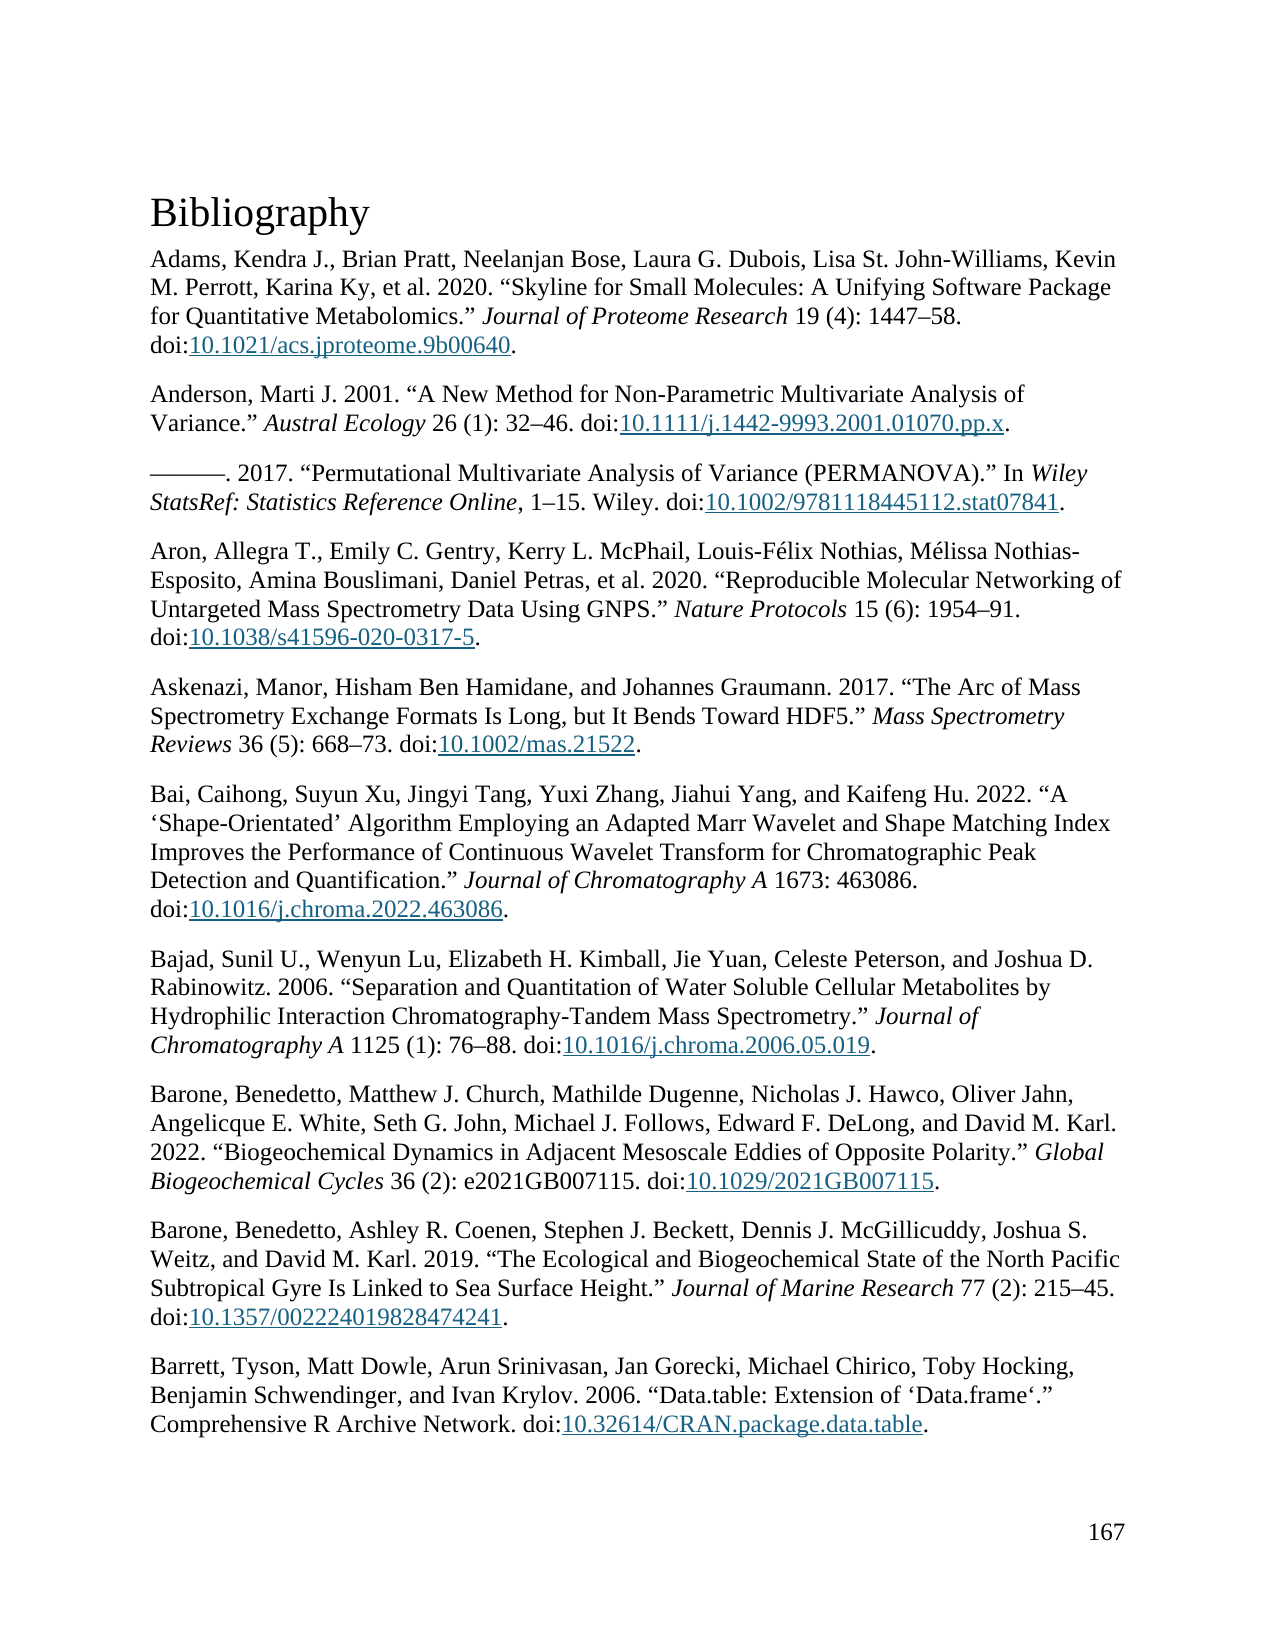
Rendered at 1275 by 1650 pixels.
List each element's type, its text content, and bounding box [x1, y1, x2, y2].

subtitle Bibliography [150, 187, 1125, 235]
text Bajad, Sunil U., Wenyun Lu, Elizabeth H. Kimball, Jie Yuan, Celeste Peterson, and Joshua D. Rabinowitz. 2006. “Separation and Quantitation of Water Soluble Cellular Metabolites by Hydrophilic Interaction Chromatography-Tandem Mass Spectrometry.” Journal of Chromatography A 1125 (1): 76–88. doi:10.1016/j.chroma.2006.05.019. [150, 944, 1125, 1059]
text Barrett, Tyson, Matt Dowle, Arun Srinivasan, Jan Gorecki, Michael Chirico, Toby Hocking, Benjamin Schwendinger, and Ivan Krylov. 2006. “Data.table: Extension of ‘Data.frame‘.” Comprehensive R Archive Network. doi:10.32614/CRAN.package.data.table. [150, 1351, 1125, 1437]
text ———. 2017. “Permutational Multivariate Analysis of Variance (PERMANOVA).” In Wiley StatsRef: Statistics Reference Online, 1–15. Wiley. doi:10.1002/9781118445112.stat07841. [150, 458, 1125, 515]
text Barone, Benedetto, Ashley R. Coenen, Stephen J. Beckett, Dennis J. McGillicuddy, Joshua S. Weitz, and David M. Karl. 2019. “The Ecological and Biogeochemical State of the North Pacific Subtropical Gyre Is Linked to Sea Surface Height.” Journal of Marine Research 77 (2): 215–45. doi:10.1357/002224019828474241. [150, 1215, 1125, 1330]
text Adams, Kendra J., Brian Pratt, Neelanjan Bose, Laura G. Dubois, Lisa St. John-Williams, Kevin M. Perrott, Karina Ky, et al. 2020. “Skyline for Small Molecules: A Unifying Software Package for Quantitative Metabolomics.” Journal of Proteome Research 19 (4): 1447–58. doi:10.1021/acs.jproteome.9b00640. [150, 244, 1125, 359]
text Aron, Allegra T., Emily C. Gentry, Kerry L. McPhail, Louis-Félix Nothias, Mélissa Nothias-Esposito, Amina Bouslimani, Daniel Petras, et al. 2020. “Reproducible Molecular Networking of Untargeted Mass Spectrometry Data Using GNPS.” Nature Protocols 15 (6): 1954–91. doi:10.1038/s41596-020-0317-5. [150, 536, 1125, 651]
text Bai, Caihong, Suyun Xu, Jingyi Tang, Yuxi Zhang, Jiahui Yang, and Kaifeng Hu. 2022. “A ‘Shape-Orientated’ Algorithm Employing an Adapted Marr Wavelet and Shape Matching Index Improves the Performance of Continuous Wavelet Transform for Chromatographic Peak Detection and Quantification.” Journal of Chromatography A 1673: 463086. doi:10.1016/j.chroma.2022.463086. [150, 779, 1125, 923]
text Askenazi, Manor, Hisham Ben Hamidane, and Johannes Graumann. 2017. “The Arc of Mass Spectrometry Exchange Formats Is Long, but It Bends Toward HDF5.” Mass Spectrometry Reviews 36 (5): 668–73. doi:10.1002/mas.21522. [150, 672, 1125, 758]
text Barone, Benedetto, Matthew J. Church, Mathilde Dugenne, Nicholas J. Hawco, Oliver Jahn, Angelicque E. White, Seth G. John, Michael J. Follows, Edward F. DeLong, and David M. Karl. 2022. “Biogeochemical Dynamics in Adjacent Mesoscale Eddies of Opposite Polarity.” Global Biogeochemical Cycles 36 (2): e2021GB007115. doi:10.1029/2021GB007115. [150, 1079, 1125, 1194]
text Anderson, Marti J. 2001. “A New Method for Non-Parametric Multivariate Analysis of Variance.” Austral Ecology 26 (1): 32–46. doi:10.1111/j.1442-9993.2001.01070.pp.x. [150, 379, 1125, 437]
